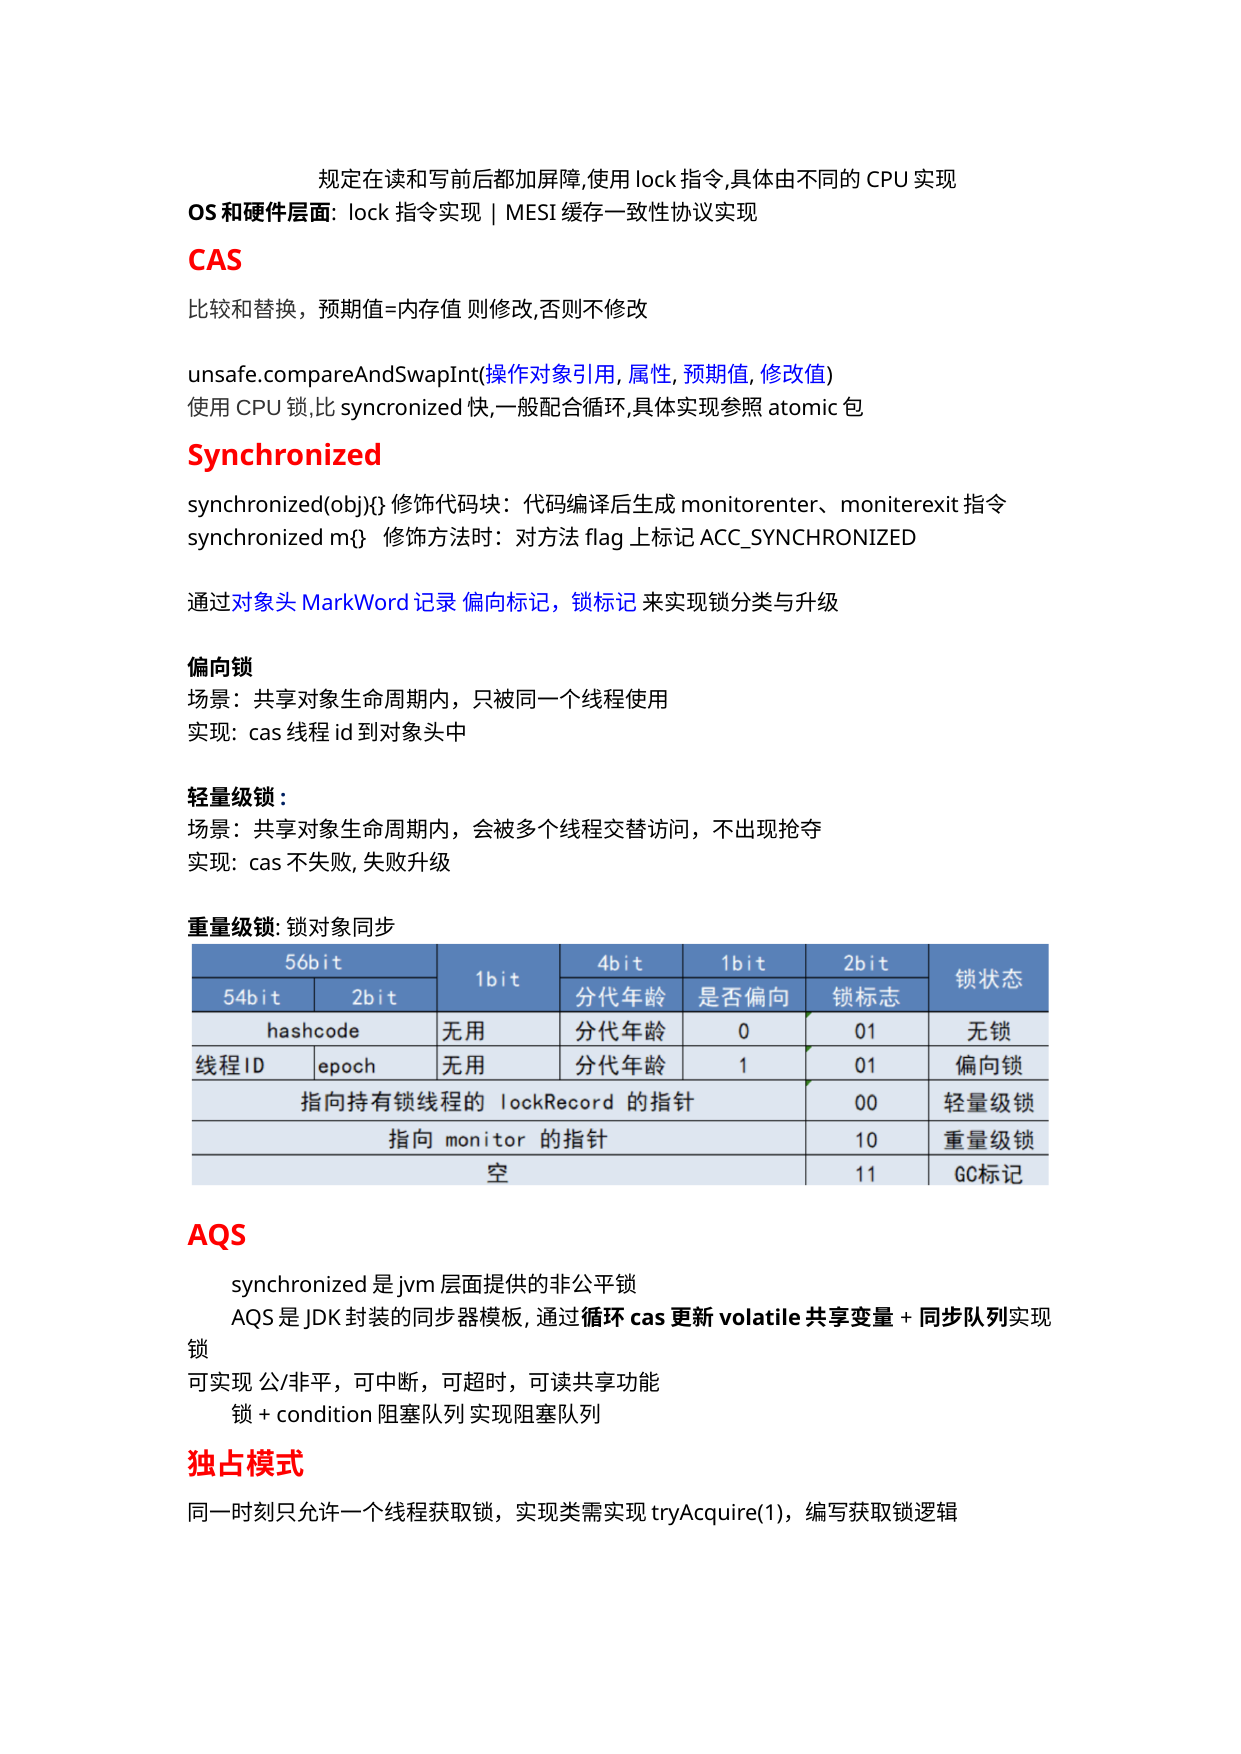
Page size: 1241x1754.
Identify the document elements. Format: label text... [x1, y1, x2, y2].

text 场景：共享对象生命周期内，只被同一个线程使用 [187, 682, 1053, 714]
text CAS [187, 227, 1053, 292]
text unsafe.compareAndSwapInt(操作对象引用, 属性, 预期值, 修改值) [187, 357, 1053, 389]
picture [187, 942, 1053, 1190]
text 锁 + condition阻塞队列 实现阻塞队列 [187, 1397, 1053, 1429]
text 同一时刻只允许一个线程获取锁，实现类需实现tryAcquire(1)，编写获取锁逻辑 [187, 1494, 1053, 1527]
text 使用CPU锁,比syncronized快,一般配合循环,具体实现参照atomic包 [187, 389, 1053, 422]
text Synchronized [187, 422, 1053, 487]
text 偏向锁 [187, 649, 1053, 682]
text OS和硬件层面: lock 指令实现 | MESI缓存一致性协议实现 [187, 194, 1053, 227]
text 规定在读和写前后都加屏障,使用lock指令,具体由不同的CPU实现 [231, 162, 1053, 194]
text 独占模式 [187, 1429, 1053, 1494]
text synchronized是jvm层面提供的非公平锁 [187, 1267, 1053, 1299]
text AQS是JDK封装的同步器模板, 通过循环cas更新volatile共享变量 + 同步队列实现锁 [187, 1299, 1053, 1364]
text 场景：共享对象生命周期内，会被多个线程交替访问，不出现抢夺 [187, 812, 1053, 844]
text 实现: cas不失败, 失败升级 [187, 844, 1053, 877]
text 轻量级锁 : [187, 779, 1053, 812]
text synchronized(obj){} 修饰代码块：代码编译后生成monitorenter、moniterexit指令 [187, 487, 1053, 519]
text synchronized m{} 修饰方法时：对方法flag 上标记 ACC_SYNCHRONIZED [187, 519, 1053, 552]
text AQS [187, 1202, 1053, 1267]
text 通过对象头MarkWord记录 偏向标记，锁标记 来实现锁分类与升级 [187, 584, 1053, 617]
text 可实现 公/非平，可中断，可超时，可读共享功能 [187, 1364, 1053, 1397]
text 重量级锁: 锁对象同步 [187, 909, 1053, 942]
text 比较和替换，预期值=内存值 则修改,否则不修改 [319, 292, 1053, 324]
text 实现: cas线程id到对象头中 [187, 714, 1053, 747]
